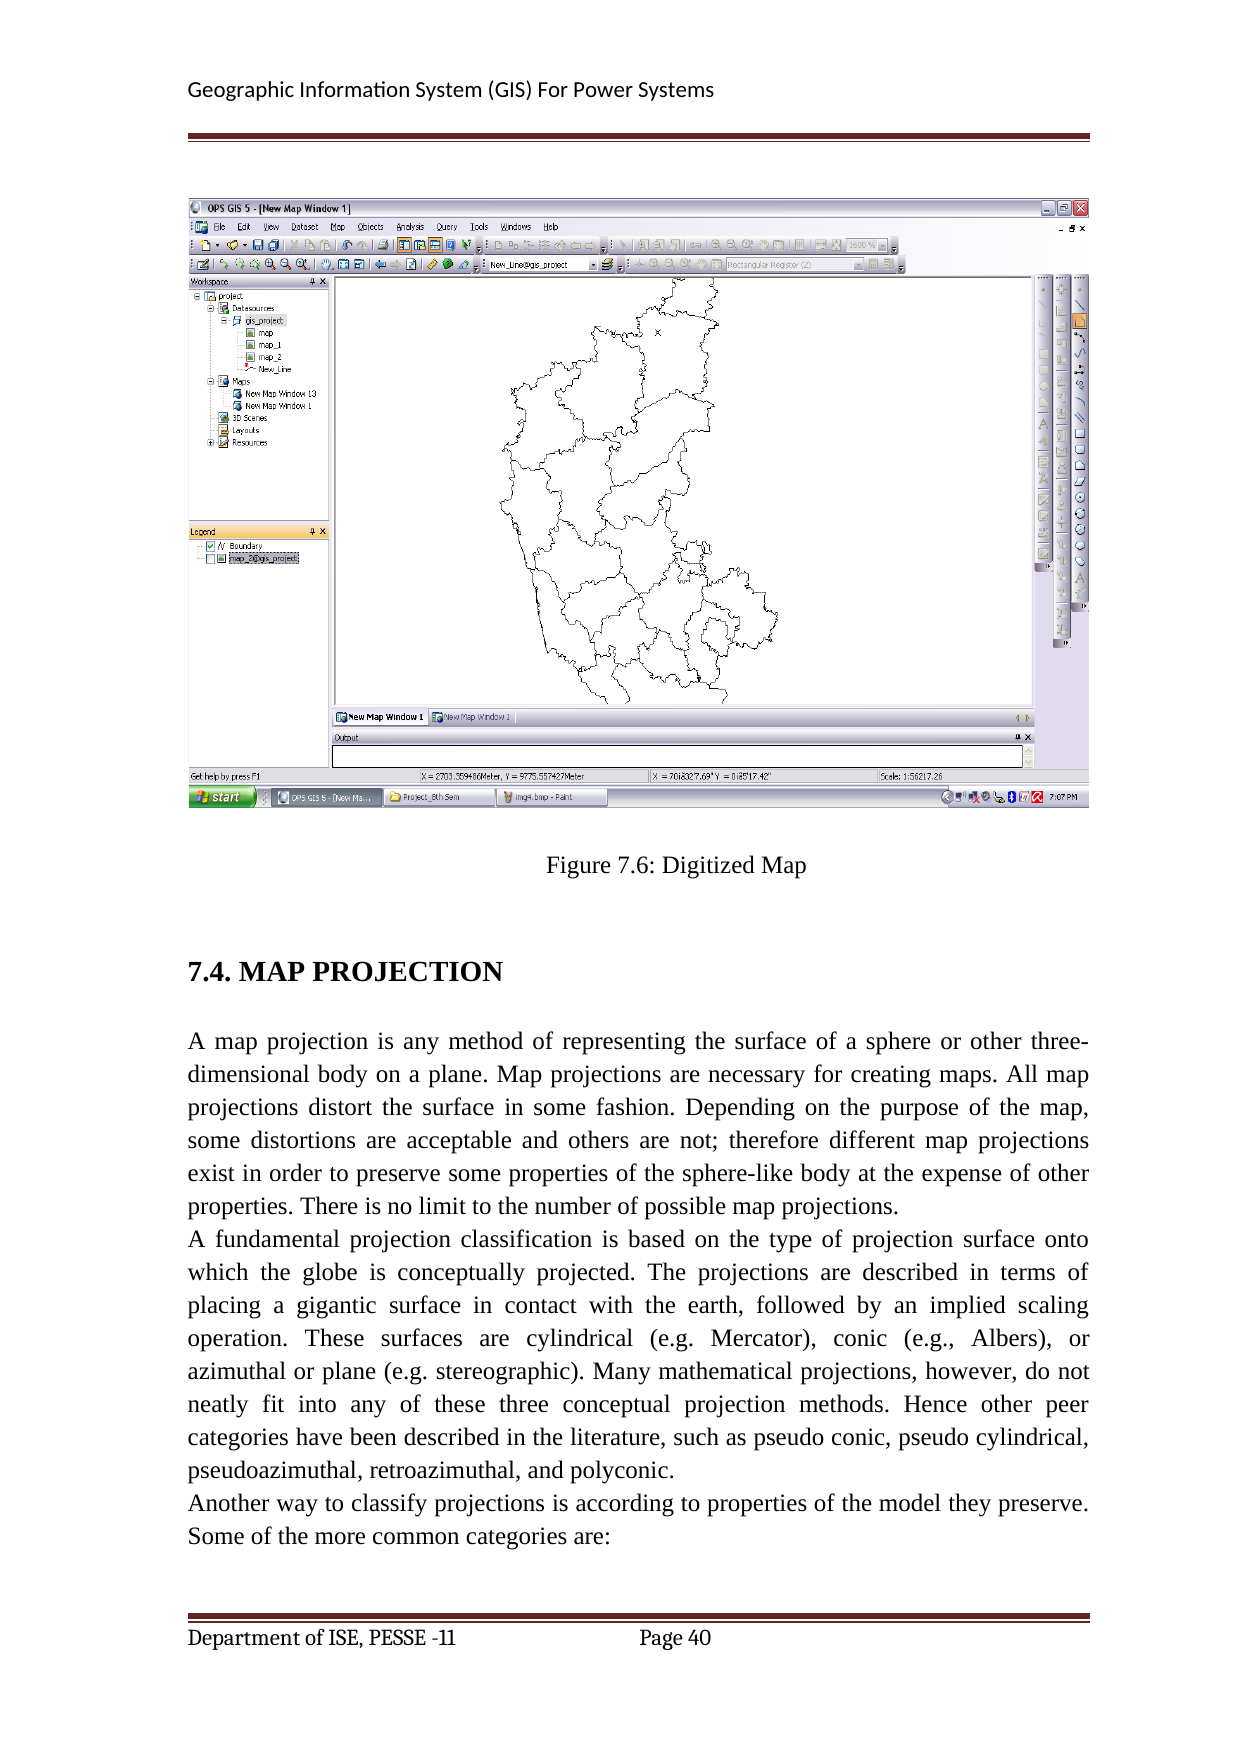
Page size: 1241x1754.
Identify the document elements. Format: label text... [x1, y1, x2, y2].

picture [188, 198, 1089, 808]
text Figure 7.6: Digitized Map [187, 850, 1090, 879]
text A fundamental projection classification is based on the type of projection surface onto which the globe is conceptually projected. The projections are described in terms of placing a gigantic surface in contact with the earth, followed by an implied scaling operation. These surfaces are cylindrical (e.g. Mercator), conic (e.g., Albers), or azimuthal or plane (e.g. stereographic). Many mathematical projections, however, do not neatly fit into any of these three conceptual projection methods. Hence other peer categories have been described in the literature, such as pseudo conic, pseudo cylindrical, pseudoazimuthal, retroazimuthal, and polyconic. [187, 1224, 1090, 1484]
text 7.4. MAP PROJECTION [187, 954, 1090, 988]
text A map projection is any method of representing the surface of a sphere or other three-dimensional body on a plane. Map projections are necessary for creating maps. All map projections distort the surface in some fashion. Depending on the purpose of the map, some distortions are acceptable and others are not; therefore different map projections exist in order to preserve some properties of the sphere-like body at the expense of other properties. There is no limit to the number of possible map projections. [187, 1026, 1090, 1219]
text Another way to classify projections is according to properties of the model they preserve. Some of the more common categories are: [187, 1488, 1090, 1550]
